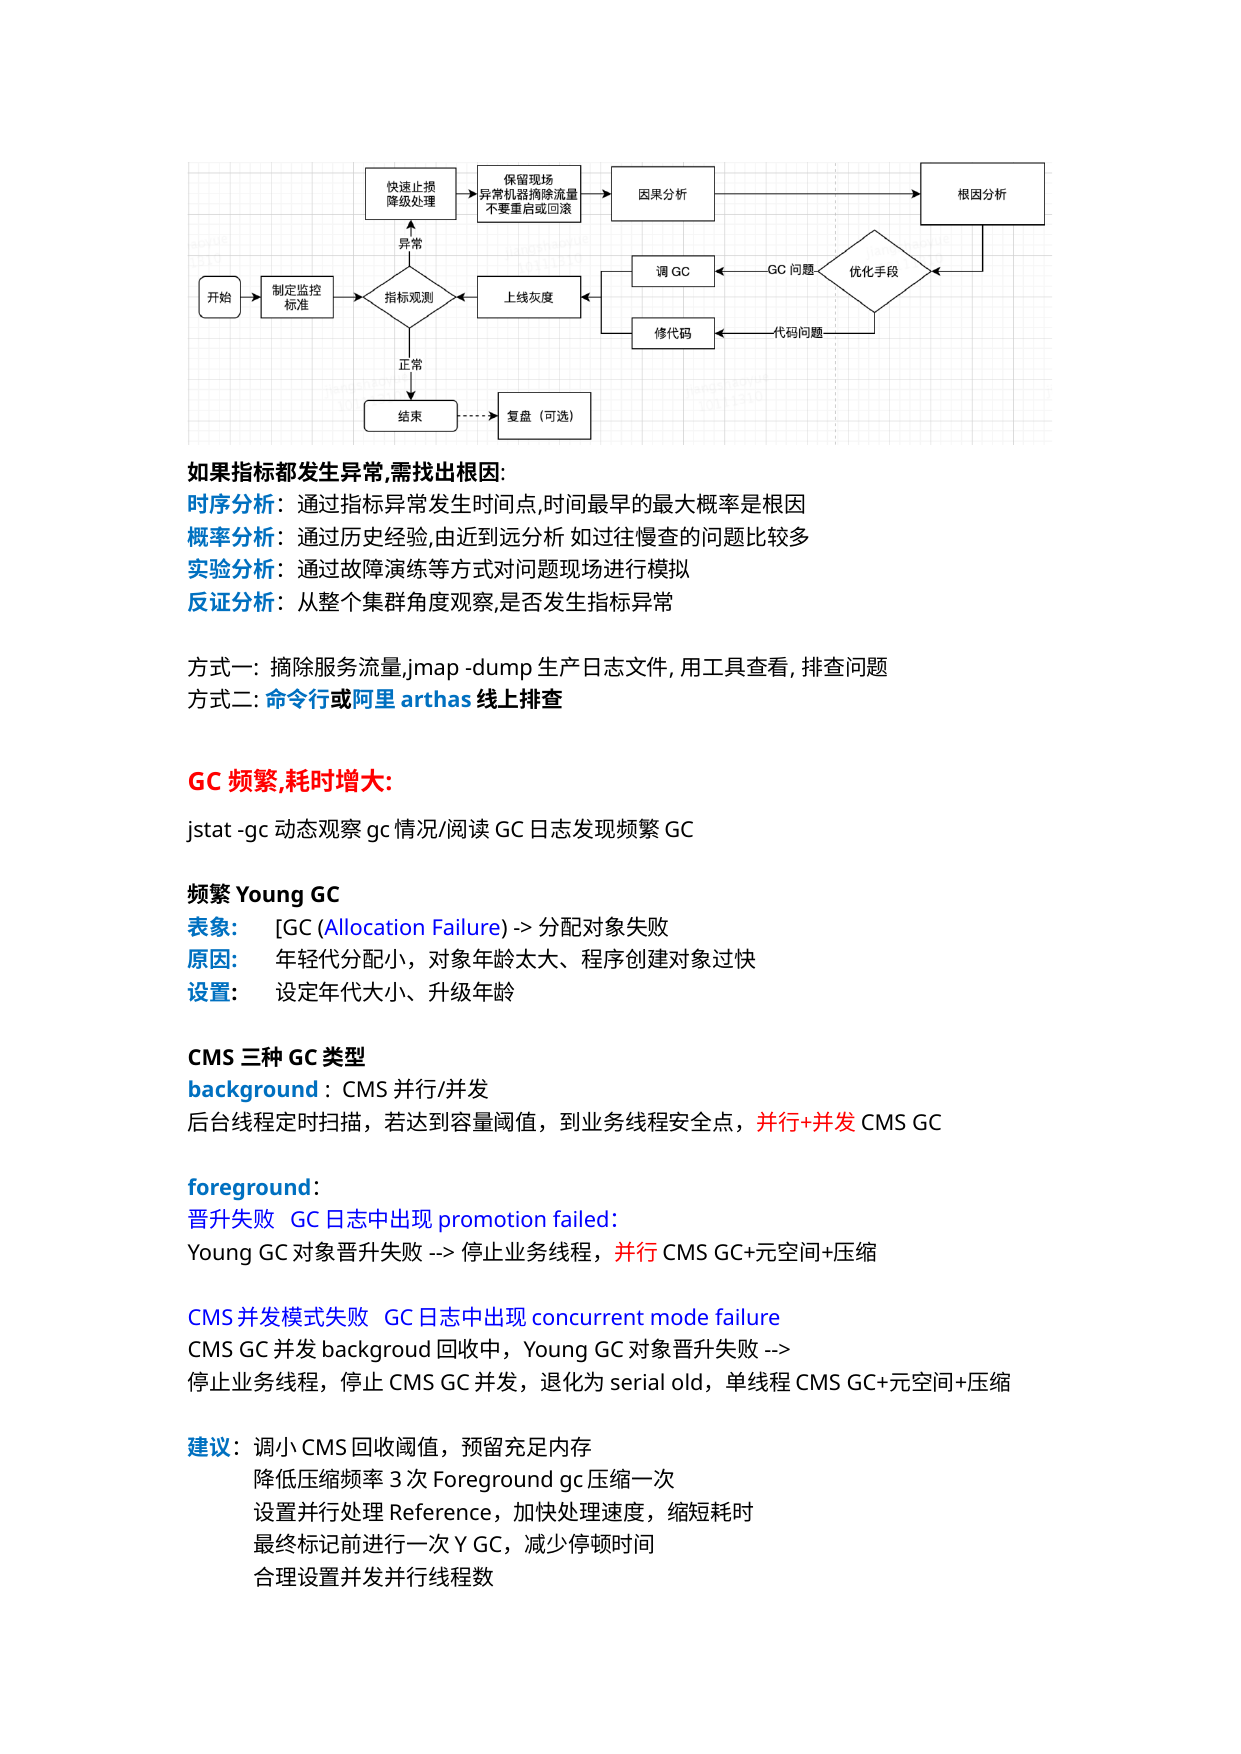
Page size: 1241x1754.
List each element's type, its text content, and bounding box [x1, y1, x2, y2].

text CMS 三种GC类型 [187, 1039, 1053, 1072]
text 表象: [GC (Allocation Failure) -> 分配对象失败 [187, 909, 1053, 942]
text 晋升失败 GC日志中出现promotion failed： [187, 1202, 1053, 1234]
text foreground： [187, 1169, 1053, 1202]
text 方式二: 命令行或阿里arthas线上排查 [187, 682, 1053, 714]
text 概率分析：通过历史经验,由近到远分析 如过往慢查的问题比较多 [187, 519, 1053, 552]
text 降低压缩频率 3次Foreground gc压缩一次 [187, 1462, 1053, 1494]
text 合理设置并发并行线程数 [187, 1559, 1053, 1592]
text 最终标记前进行一次Y GC，减少停顿时间 [187, 1527, 1053, 1559]
text 如果指标都发生异常,需找出根因: [187, 454, 1053, 487]
text Young GC对象晋升失败 --> 停止业务线程，并行CMS GC+元空间+压缩 [187, 1234, 1053, 1267]
text 原因: 年轻代分配小，对象年龄太大、程序创建对象过快 [187, 942, 1053, 974]
text GC 频繁,耗时增大: [187, 747, 1053, 812]
text CMS并发模式失败 GC日志中出现concurrent mode failure [187, 1299, 1053, 1332]
text 后台线程定时扫描，若达到容量阈值，到业务线程安全点，并行+并发CMS GC [187, 1104, 1053, 1137]
text 方式一: 摘除服务流量,jmap -dump生产日志文件, 用工具查看, 排查问题 [187, 649, 1053, 682]
text 设置: 设定年代大小、升级年龄 [187, 974, 1053, 1007]
text 实验分析：通过故障演练等方式对问题现场进行模拟 [187, 552, 1053, 584]
text jstat -gc 动态观察gc情况/阅读GC日志发现频繁GC [187, 812, 1053, 844]
text CMS GC并发backgroud回收中，Young GC对象晋升失败 --> [187, 1332, 1053, 1364]
picture [187, 162, 1053, 445]
text 停止业务线程，停止CMS GC并发，退化为serial old，单线程CMS GC+元空间+压缩 [187, 1364, 1053, 1397]
text 设置并行处理Reference，加快处理速度，缩短耗时 [187, 1494, 1053, 1527]
text 反证分析：从整个集群角度观察,是否发生指标异常 [187, 584, 1053, 617]
text 建议：调小CMS回收阈值，预留充足内存 [187, 1429, 1053, 1462]
text background : CMS 并行/并发 [187, 1072, 1053, 1104]
text 时序分析：通过指标异常发生时间点,时间最早的最大概率是根因 [187, 487, 1053, 519]
text 频繁Young GC [187, 877, 1053, 909]
